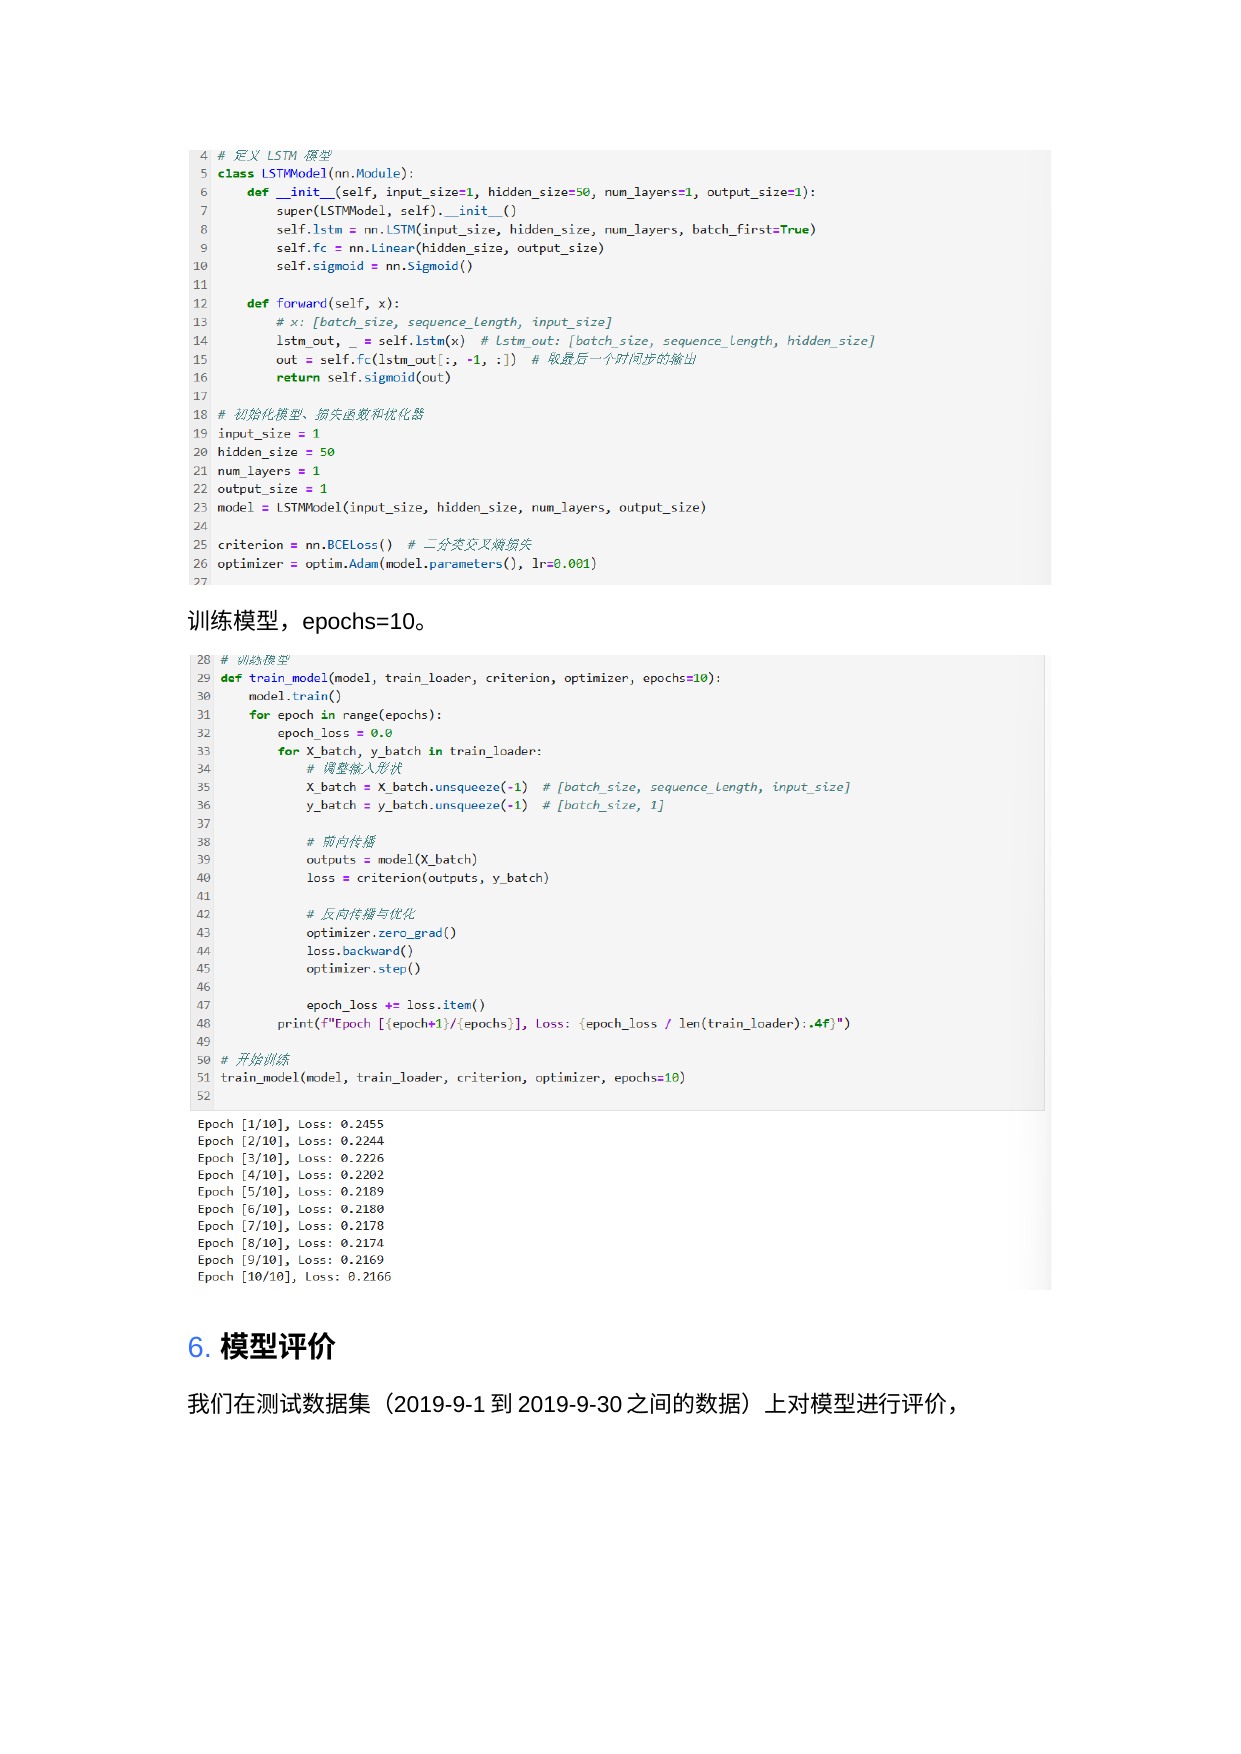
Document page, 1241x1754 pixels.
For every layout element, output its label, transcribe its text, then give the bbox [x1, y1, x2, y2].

text 我们在测试数据集（2019-9-1到2019-9-30之间的数据）上对模型进行评价， [187, 1386, 1053, 1419]
picture [188, 150, 1052, 585]
text 训练模型，epochs=10。 [187, 603, 1053, 636]
text 6. 模型评价 [187, 1323, 1053, 1365]
picture [188, 655, 1052, 1290]
